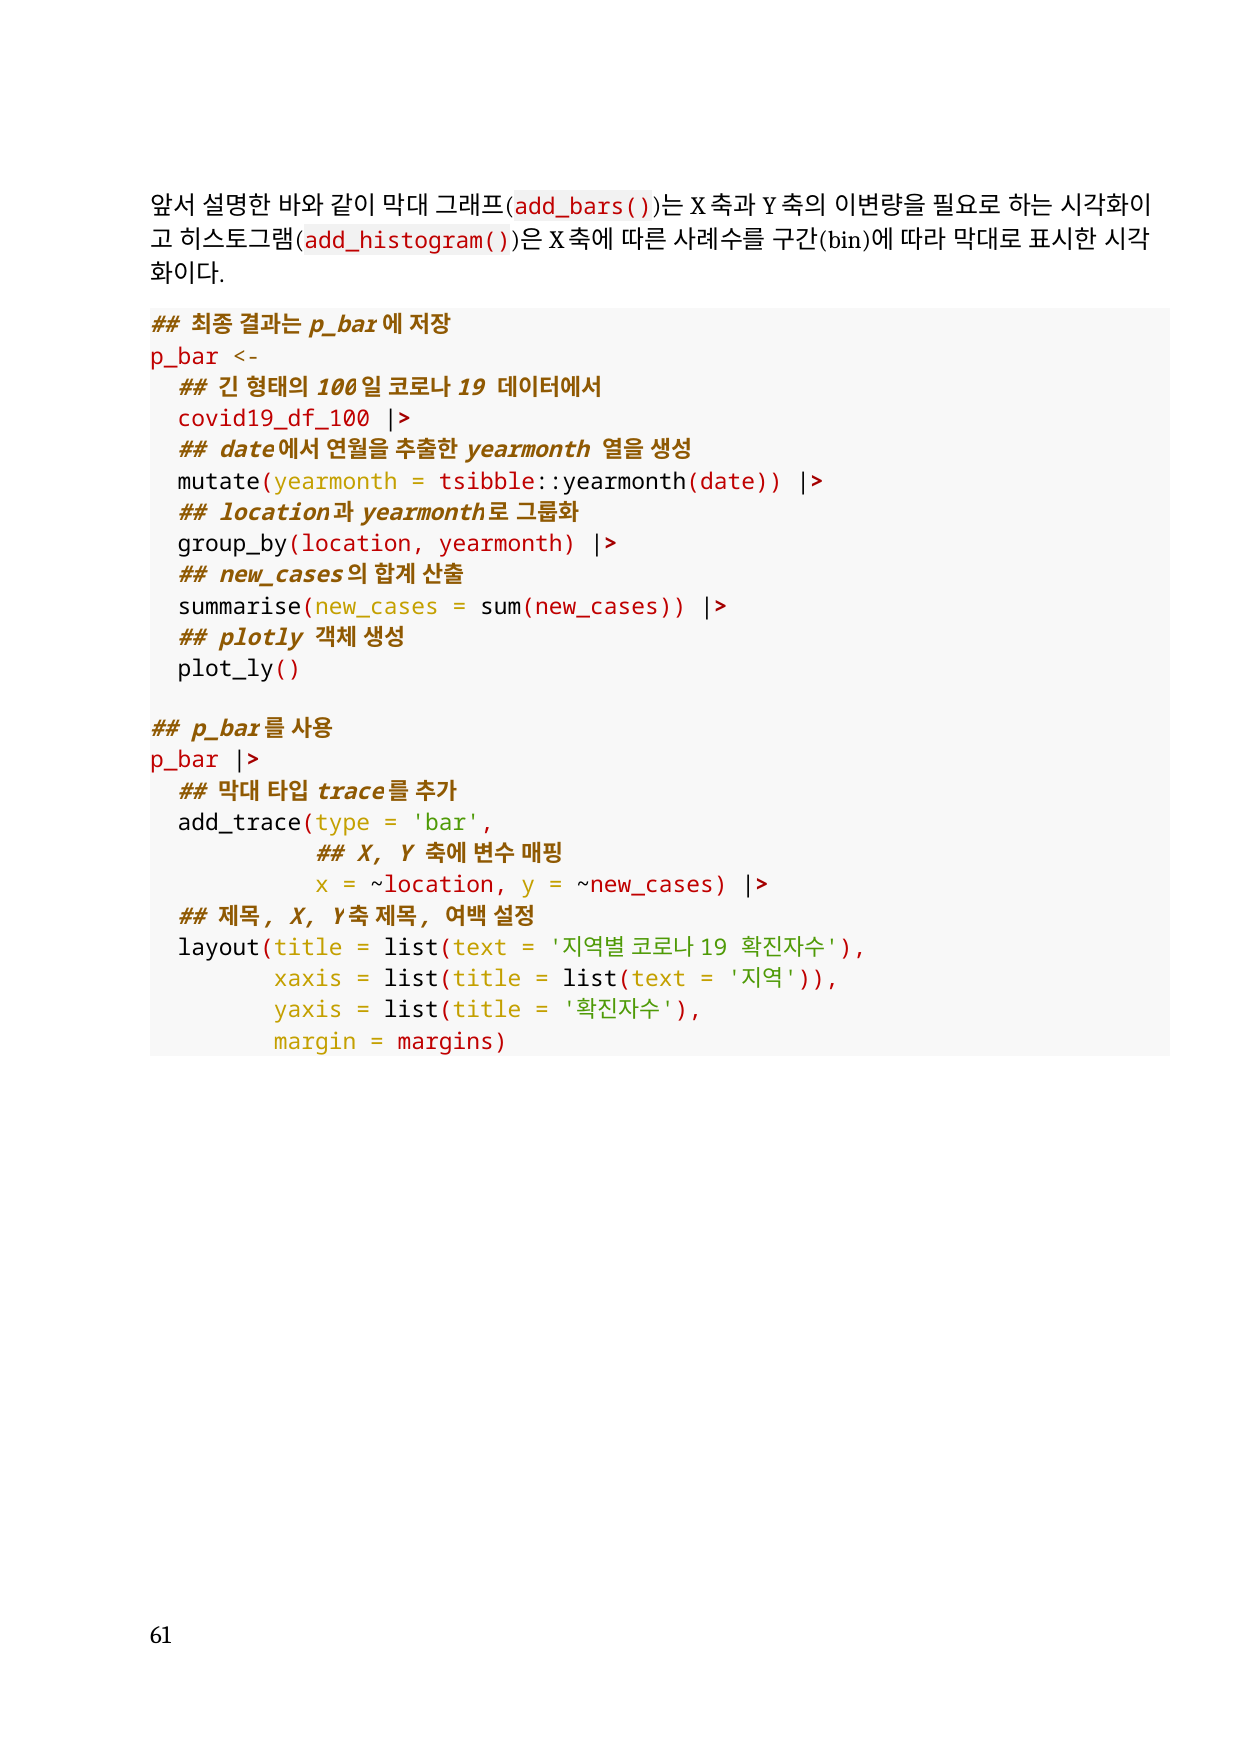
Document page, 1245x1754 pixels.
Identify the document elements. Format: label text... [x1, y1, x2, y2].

text ## 최종 결과는 p_bar에 저장 p_bar <- ## 긴 형태의 100일 코로나19 데이터에서 covid19_df_100 |> ## date에서 연월을 추출한 yearmonth 열을 생성 mutate(yearmonth = tsibble::yearmonth(date)) |> ## location과 yearmonth로 그룹화 group_by(location, yearmonth) |> ## new_cases의 합계 산출 summarise(new_cases = sum(new_cases)) |> ## plotly 객체 생성 plot_ly() ## p_bar를 사용 p_bar |> ## 막대 타입 trace를 추가 add_trace(type = 'bar', ## X, Y 축에 변수 매핑 x = ~location, y = ~new_cases) |> ## 제목, X, Y축 제목, 여백 설정 layout(title = list(text = '지역별 코로나19 확진자수'), xaxis = list(title = list(text = '지역')), yaxis = list(title = '확진자수'), margin = margins) [150, 308, 1170, 1056]
text 앞서 설명한 바와 같이 막대 그래프(add_bars())는 X축과 Y축의 이변량을 필요로 하는 시각화이고 히스토그램(add_histogram())은 X축에 따른 사례수를 구간(bin)에 따라 막대로 표시한 시각화이다. [150, 187, 1170, 290]
